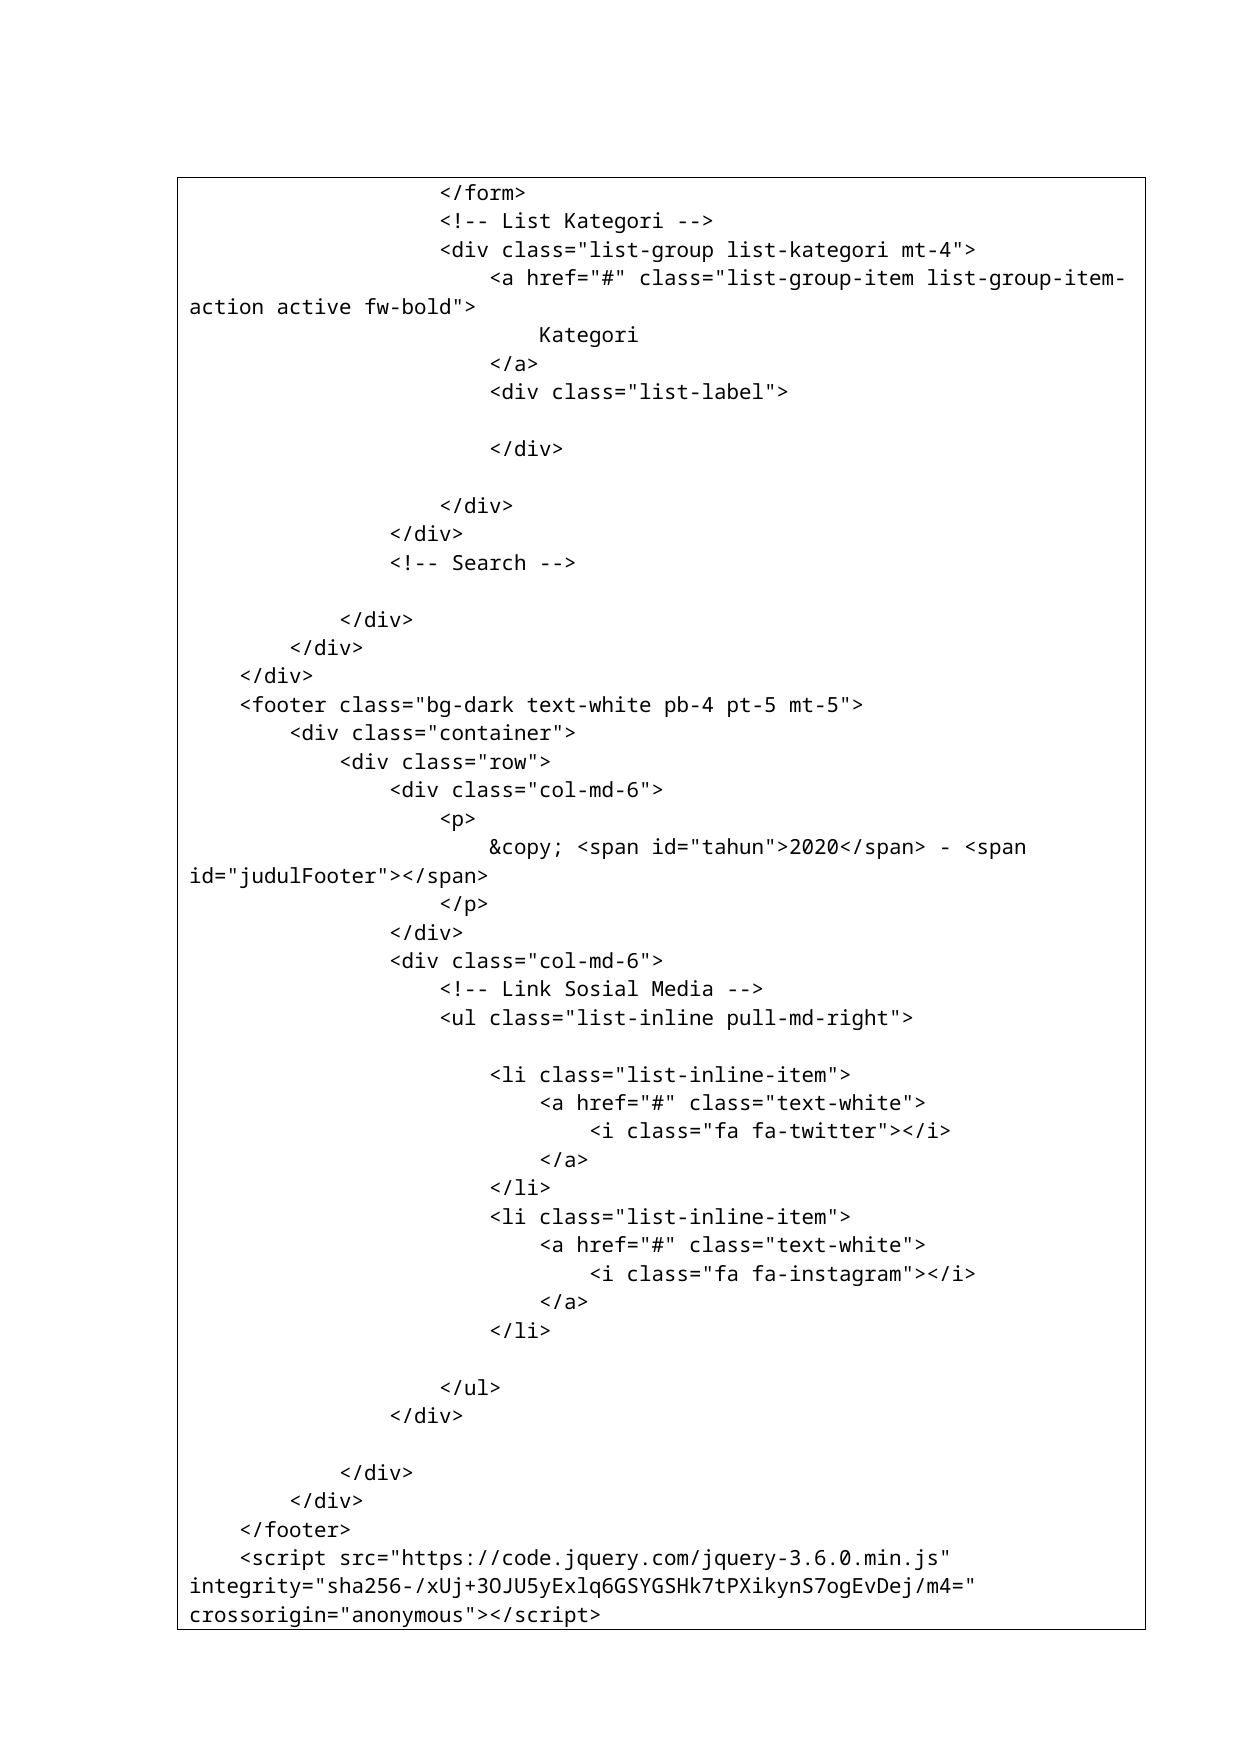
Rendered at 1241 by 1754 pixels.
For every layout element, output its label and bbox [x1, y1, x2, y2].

table_cell [178, 178, 1145, 1628]
